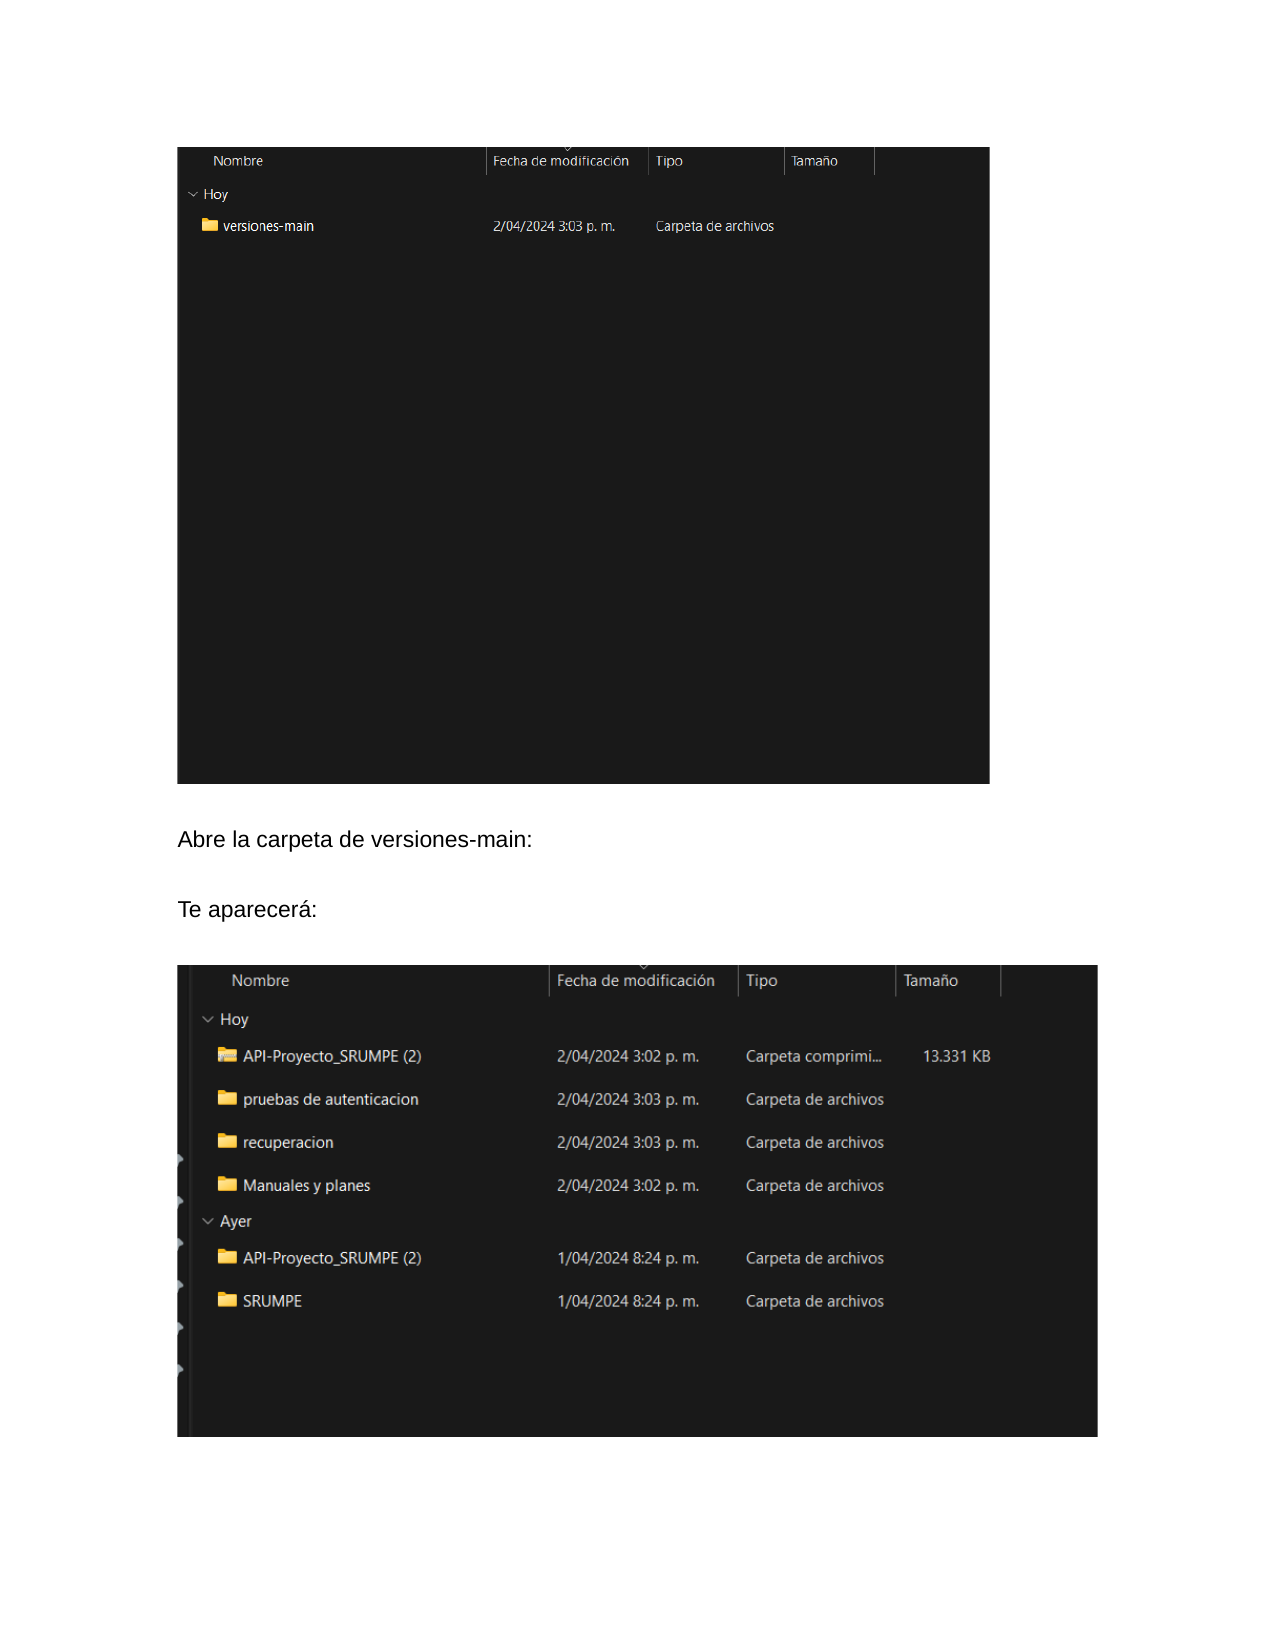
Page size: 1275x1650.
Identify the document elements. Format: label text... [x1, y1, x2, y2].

picture [177, 965, 1098, 1437]
text Te aparecerá: [177, 896, 1098, 922]
picture [177, 147, 990, 784]
text Abre la carpeta de versiones-main: [177, 826, 1098, 853]
